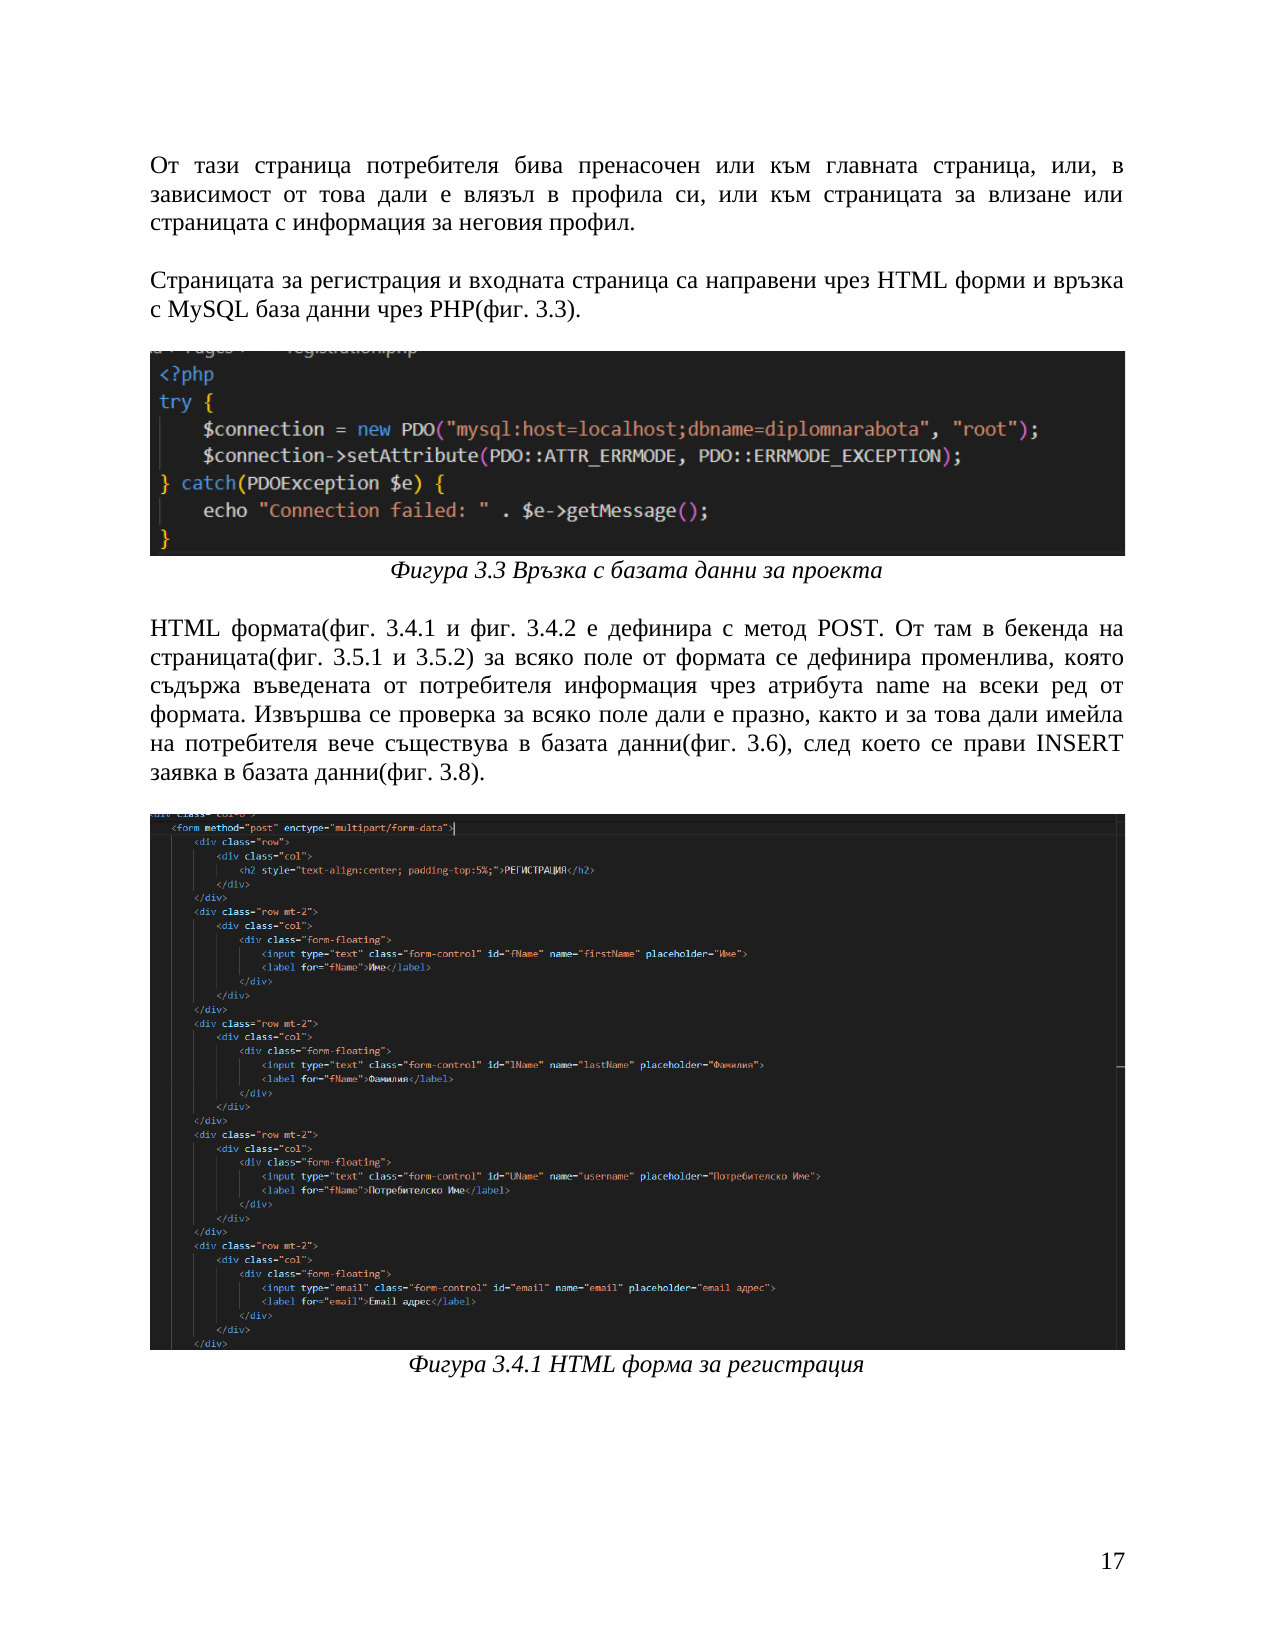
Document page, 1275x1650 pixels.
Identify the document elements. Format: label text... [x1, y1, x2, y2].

text Страницата за регистрация и входната страница са направени чрез HTML форми и връзка с MySQL база данни чрез PHP(фиг. 3.3). [150, 265, 1125, 322]
text HTML формата(фиг. 3.4.1 и фиг. 3.4.2 е дефинира с метод POST. От там в бекенда на страницата(фиг. 3.5.1 и 3.5.2) за всяко поле от формата се дефинира променлива, която съдържа въведената от потребителя информация чрез атрибута name на всеки ред от формата. Извършва се проверка за всяко поле дали е празно, както и за това дали имейла на потребителя вече съществува в базата данни(фиг. 3.6), след което се прави INSERT заявка в базата данни(фиг. 3.8). [150, 613, 1125, 785]
text Фигура 3.3 Връзка с базата данни за проекта [150, 556, 1125, 584]
picture [150, 814, 1125, 1350]
picture [150, 351, 1125, 556]
text Фигура 3.4.1 HTML форма за регистрация [150, 1350, 1125, 1378]
text От тази страница потребителя бива пренасочен или към главната страница, или, в зависимост от това дали е влязъл в профила си, или към страницата за влизане или страницата с информация за неговия профил. [150, 150, 1125, 236]
